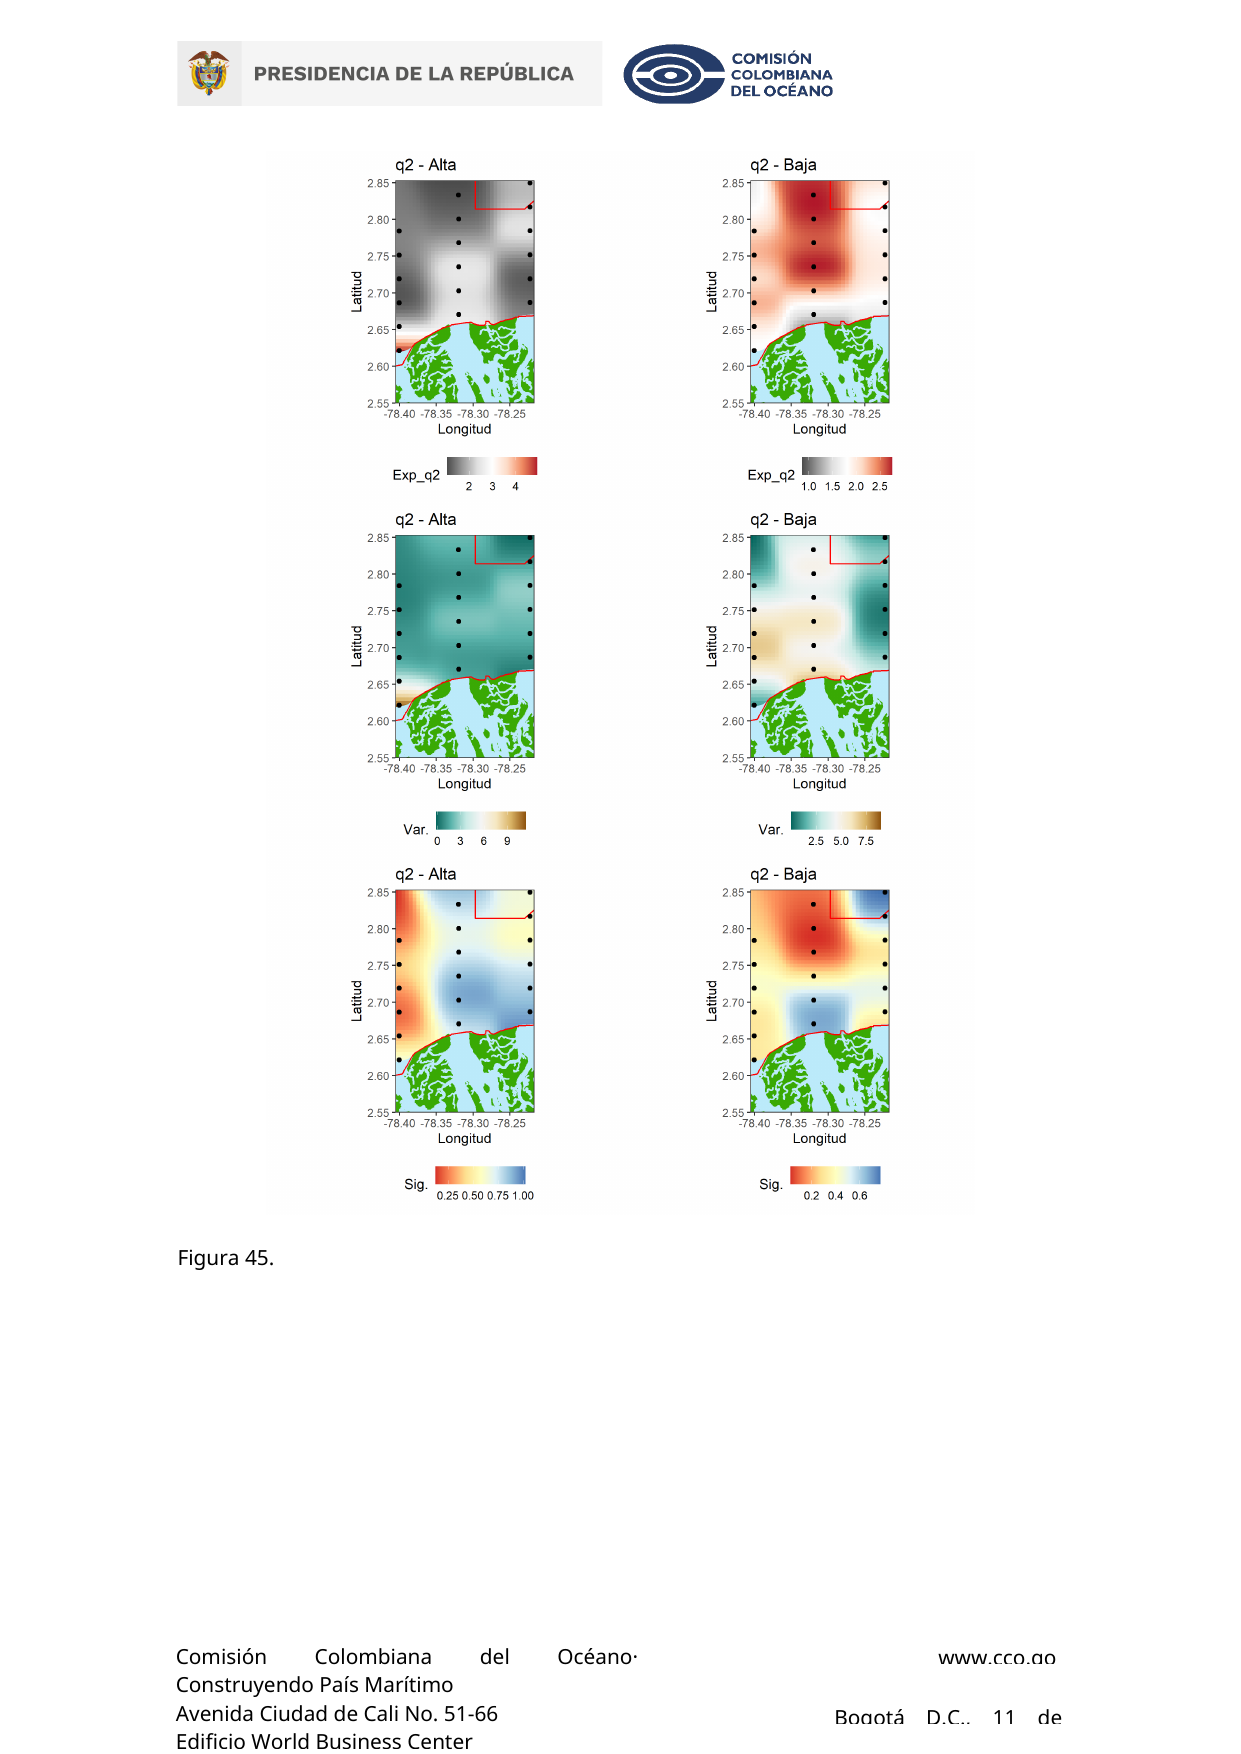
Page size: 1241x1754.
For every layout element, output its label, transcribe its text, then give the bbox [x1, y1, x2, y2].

text Figura 45. [177, 1243, 1063, 1272]
picture [265, 151, 975, 1215]
picture [177, 41, 603, 106]
picture [642, 42, 824, 107]
